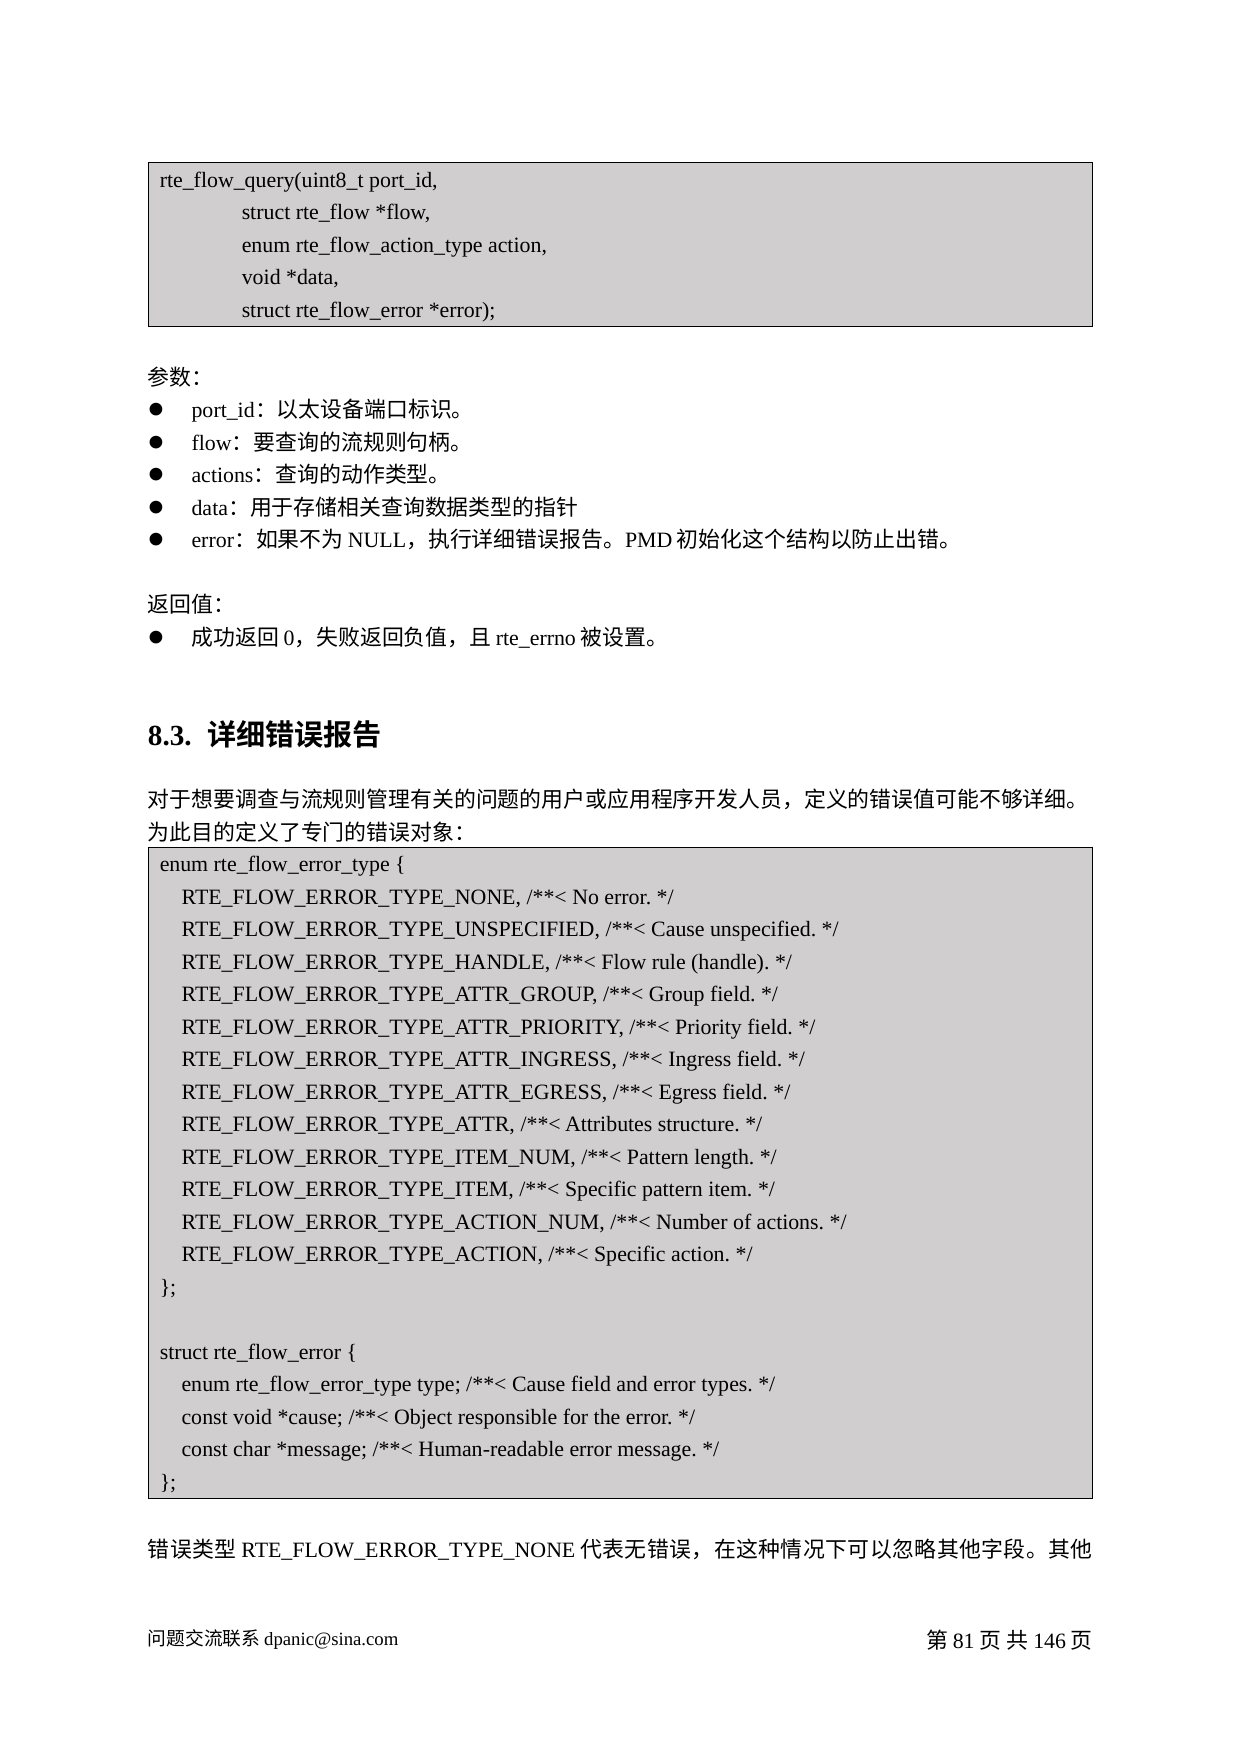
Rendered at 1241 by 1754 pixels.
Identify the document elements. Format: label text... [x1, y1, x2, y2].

list flow：要查询的流规则句柄。 [148, 424, 1092, 457]
list data：用于存储相关查询数据类型的指针 [148, 489, 1092, 522]
text 返回值： [148, 587, 1092, 619]
list port_id：以太设备端口标识。 [148, 392, 1092, 424]
subtitle 详细错误报告 [148, 700, 1092, 765]
table_header enum rte_flow_error_type { RTE_FLOW_ERROR_TYPE_NONE, /**< No error. */ RTE_FLOW_ERROR_TYPE_UNSPECIFIED, /**< Cause unspecified. */ RTE_FLOW_ERROR_TYPE_HANDLE, /**< Flow rule (handle). */ RTE_FLOW_ERROR_TYPE_ATTR_GROUP, /**< Group field. */ RTE_FLOW_ERROR_TYPE_ATTR_PRIORITY, /**< Priority field. */ RTE_FLOW_ERROR_TYPE_ATTR_INGRESS, /**< Ingress field. */ RTE_FLOW_ERROR_TYPE_ATTR_EGRESS, /**< Egress field. */ RTE_FLOW_ERROR_TYPE_ATTR, /**< Attributes structure. */ RTE_FLOW_ERROR_TYPE_ITEM_NUM, /**< Pattern length. */ RTE_FLOW_ERROR_TYPE_ITEM, /**< Specific pattern item. */ RTE_FLOW_ERROR_TYPE_ACTION_NUM, /**< Number of actions. */ RTE_FLOW_ERROR_TYPE_ACTION, /**< Specific action. */ }; struct rte_flow_error { enum rte_flow_error_type type; /**< Cause field and error types. */ const void *cause; /**< Object responsible for the error. */ const char *message; /**< Human-readable error message. */ }; [149, 848, 1092, 1498]
list 成功返回0，失败返回负值，且rte_errno被设置。 [148, 619, 1092, 652]
text 参数： [148, 359, 1092, 392]
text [148, 1531, 1092, 1564]
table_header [149, 163, 1092, 326]
list error：如果不为NULL，执行详细错误报告。PMD初始化这个结构以防止出错。 [148, 522, 1092, 554]
list actions：查询的动作类型。 [148, 457, 1092, 489]
text 对于想要调查与流规则管理有关的问题的用户或应用程序开发人员，定义的错误值可能不够详细。为此目的定义了专门的错误对象： [148, 782, 1092, 847]
